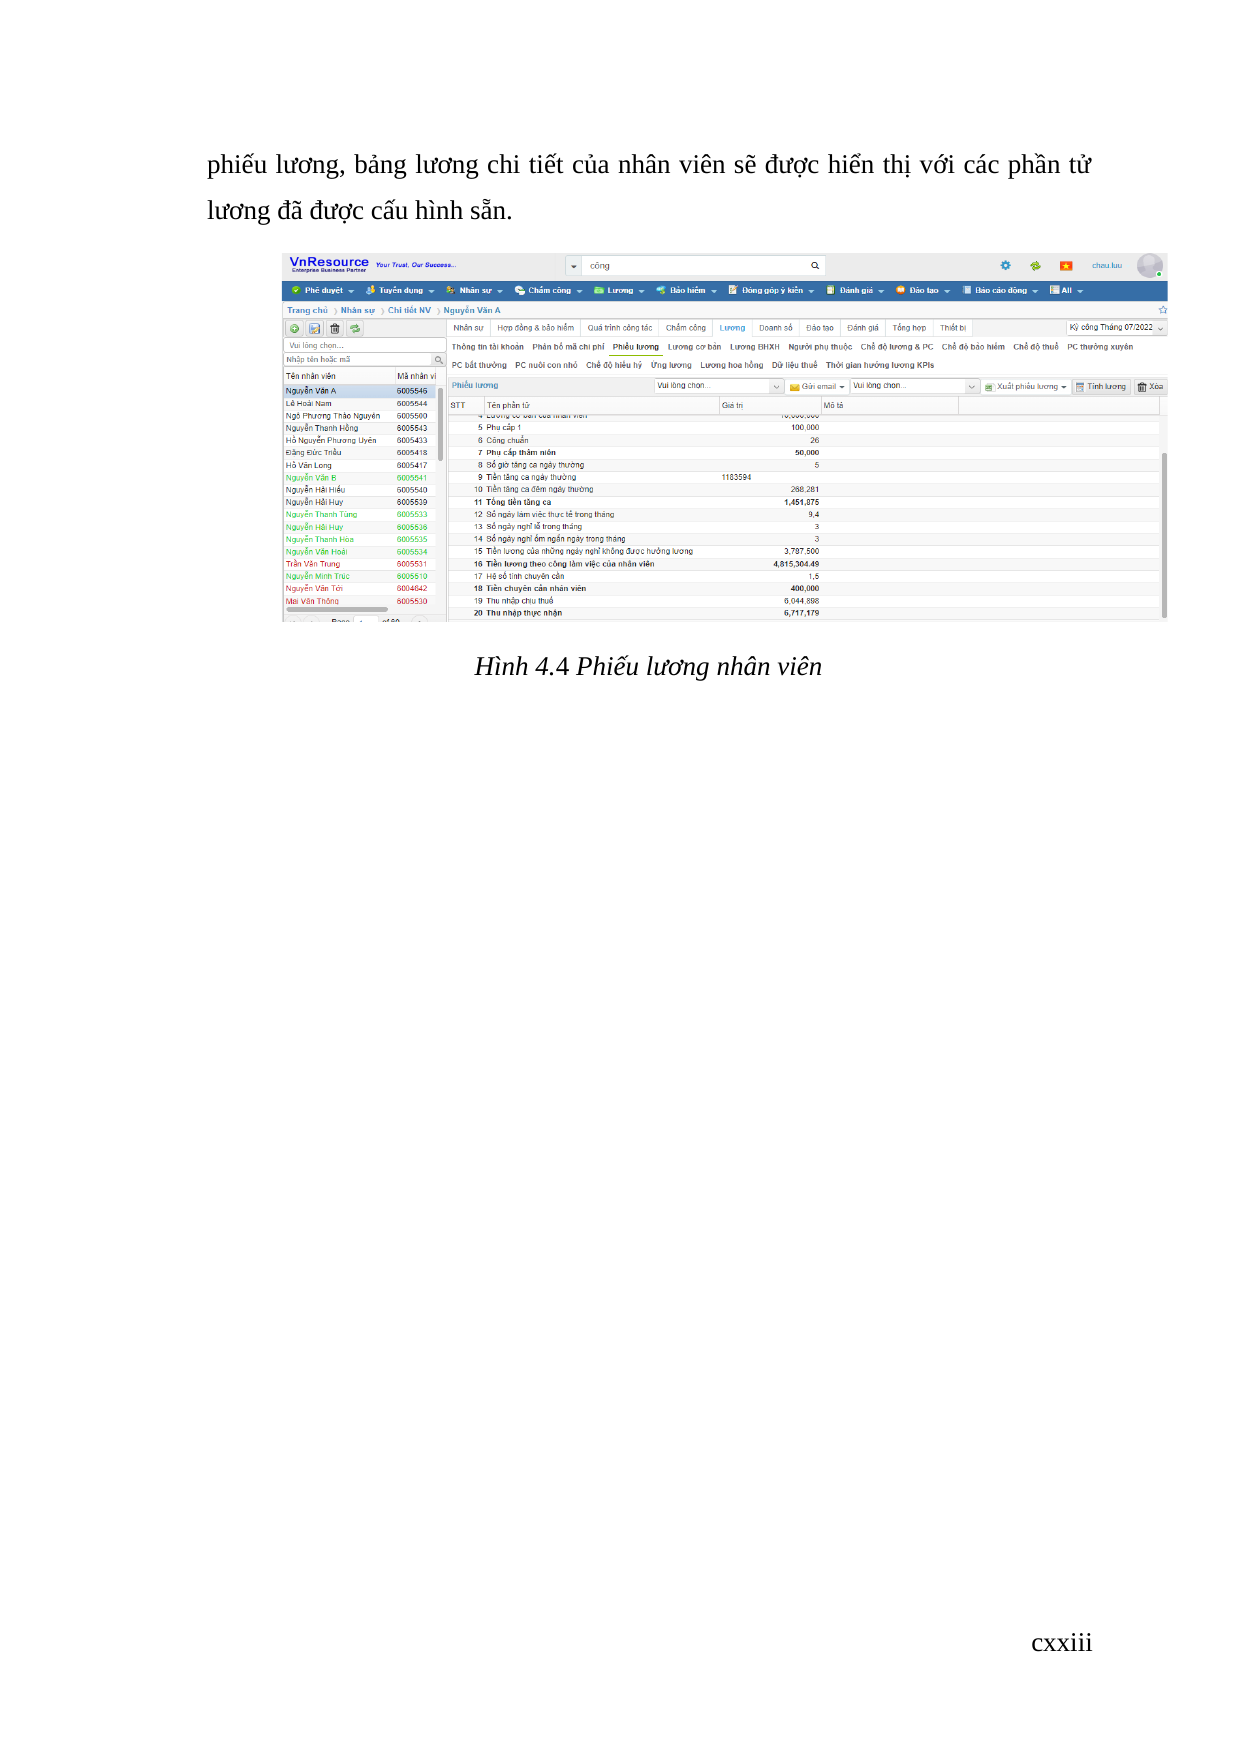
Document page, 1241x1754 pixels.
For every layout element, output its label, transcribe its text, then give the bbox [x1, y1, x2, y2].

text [207, 148, 1092, 226]
picture [281, 253, 1168, 622]
